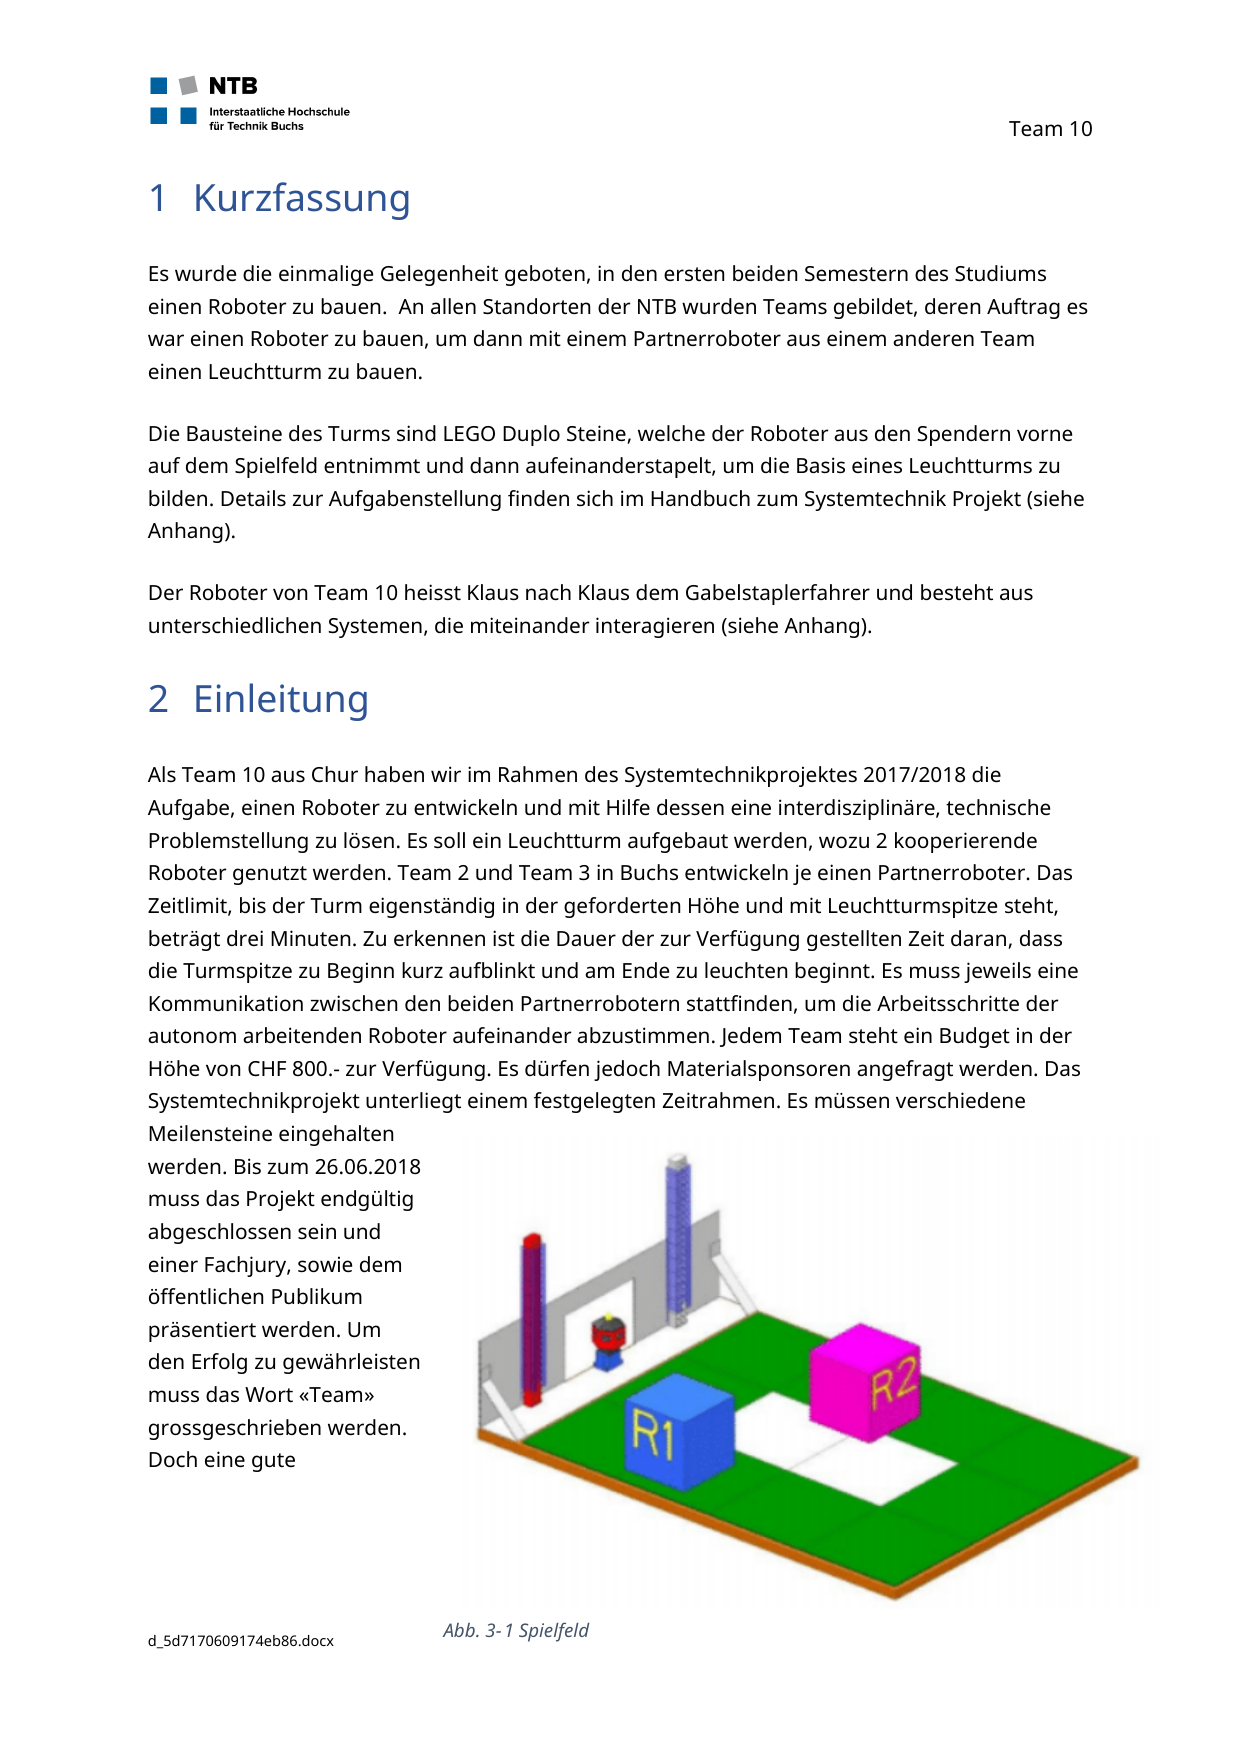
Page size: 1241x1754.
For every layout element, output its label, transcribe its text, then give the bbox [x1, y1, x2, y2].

text Der Roboter von Team 10 heisst Klaus nach Klaus dem Gabelstaplerfahrer und besteht aus unterschiedlichen Systemen, die miteinander interagieren (siehe Anhang). [148, 578, 1093, 639]
text Die Bausteine des Turms sind LEGO Duplo Steine, welche der Roboter aus den Spendern vorne auf dem Spielfeld entnimmt und dann aufeinanderstapelt, um die Basis eines Leuchtturms zu bilden. Details zur Aufgabenstellung finden sich im Handbuch zum Systemtechnik Projekt (siehe Anhang). [148, 419, 1093, 545]
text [148, 761, 1093, 1474]
subtitle Einleitung [148, 673, 1093, 724]
text Es wurde die einmalige Gelegenheit geboten, in den ersten beiden Semestern des Studiums einen Roboter zu bauen. An allen Standorten der NTB wurden Teams gebildet, deren Auftrag es war einen Roboter zu bauen, um dann mit einem Partnerroboter aus einem anderen Team einen Leuchtturm zu bauen. [148, 259, 1093, 386]
picture [442, 1137, 1161, 1609]
picture [147, 73, 355, 137]
subtitle Kurzfassung [148, 171, 1093, 222]
